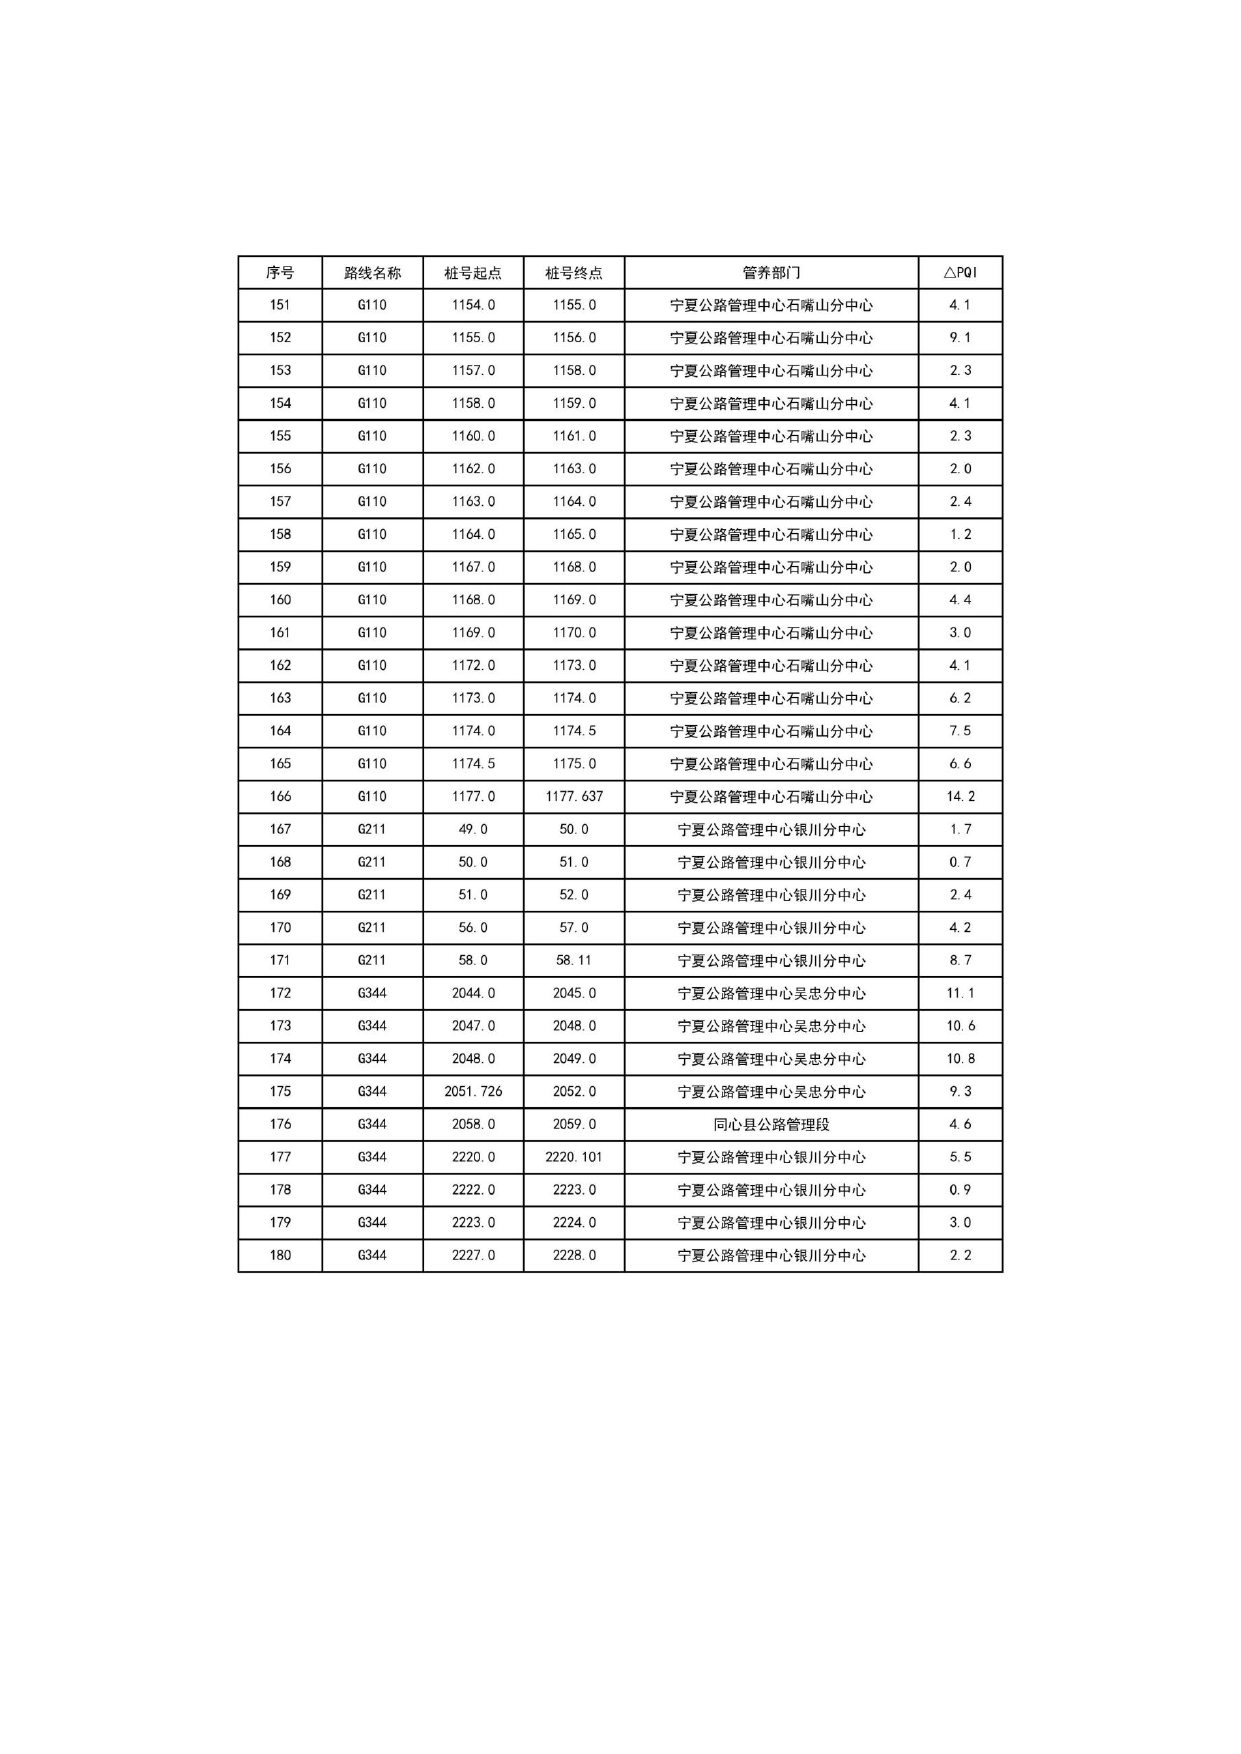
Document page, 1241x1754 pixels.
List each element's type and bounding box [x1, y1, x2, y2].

picture [187, 162, 1053, 1367]
